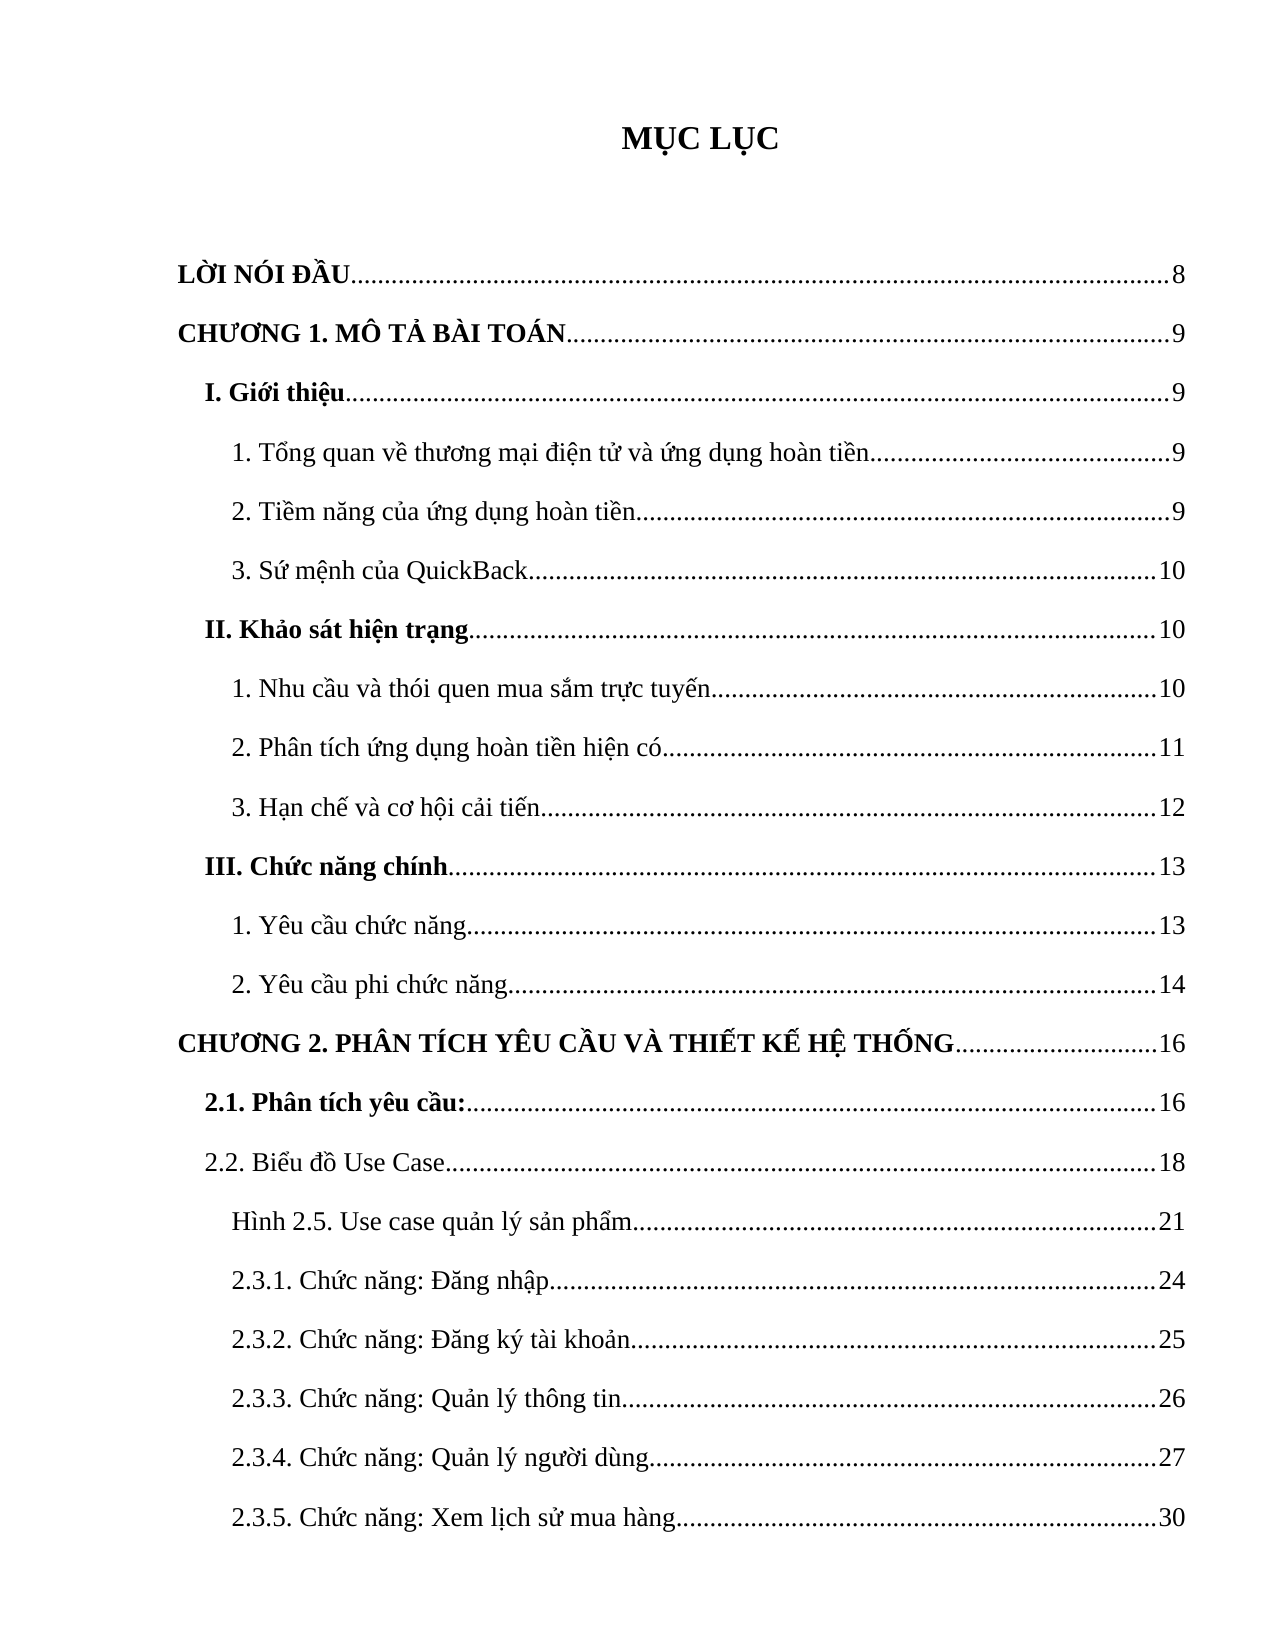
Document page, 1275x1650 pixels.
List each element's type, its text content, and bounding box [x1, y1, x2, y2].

text MỤC LỤC [177, 118, 1186, 156]
